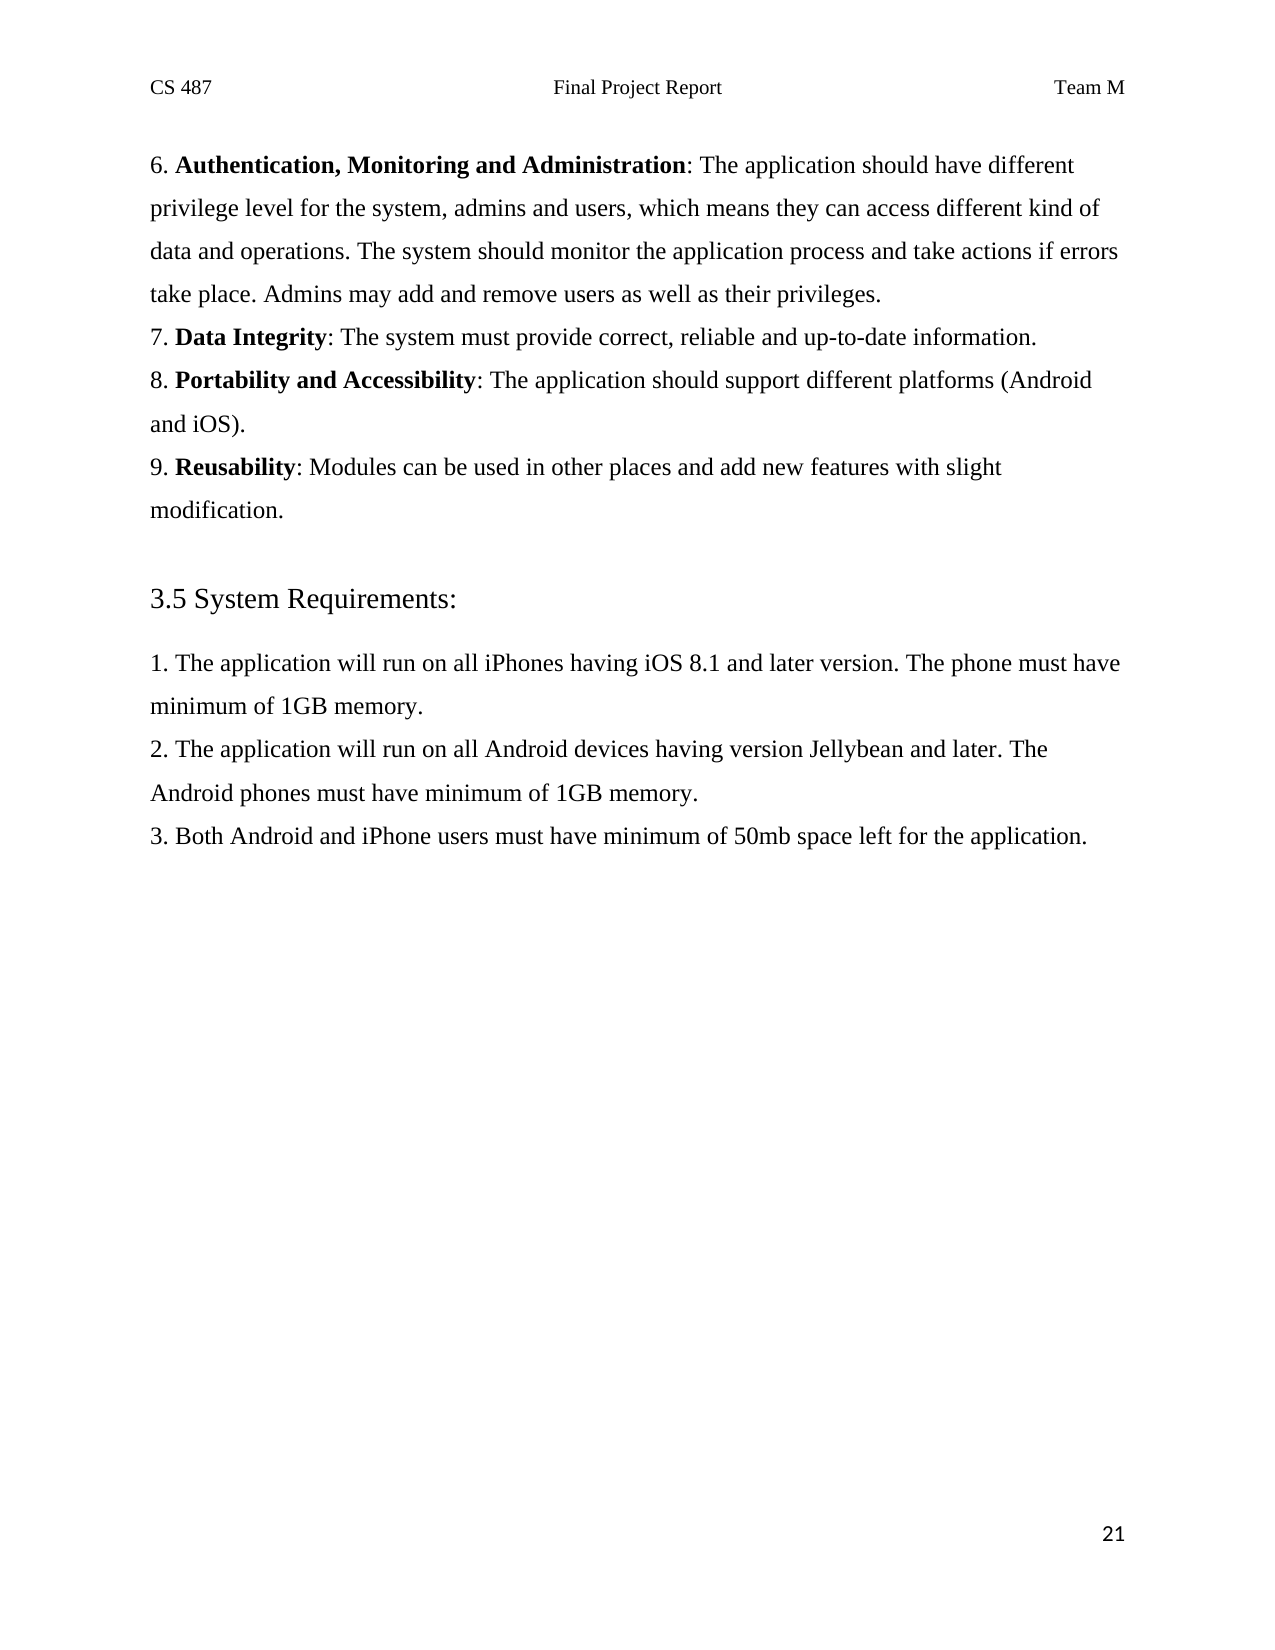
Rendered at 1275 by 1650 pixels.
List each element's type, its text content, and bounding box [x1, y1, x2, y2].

text 7. Data Integrity: The system must provide correct, reliable and up-to-date information. [150, 322, 1125, 351]
text 8. Portability and Accessibility: The application should support different platforms (Android and iOS). [150, 366, 1125, 437]
text 1. The application will run on all iPhones having iOS 8.1 and later version. The phone must have minimum of 1GB memory. [150, 648, 1125, 720]
text 3.5 System Requirements: [150, 581, 1125, 615]
text 6. Authentication, Monitoring and Administration: The application should have different privilege level for the system, admins and users, which means they can access different kind of data and operations. The system should monitor the application process and take actions if errors take place. Admins may add and remove users as well as their privileges. [150, 150, 1125, 308]
text 3. Both Android and iPhone users must have minimum of 50mb space left for the application. [150, 821, 1125, 849]
text 2. The application will run on all Android devices having version Jellybean and later. The Android phones must have minimum of 1GB memory. [150, 734, 1125, 806]
text 9. Reusability: Modules can be used in other places and add new features with slight modification. [150, 452, 1125, 524]
